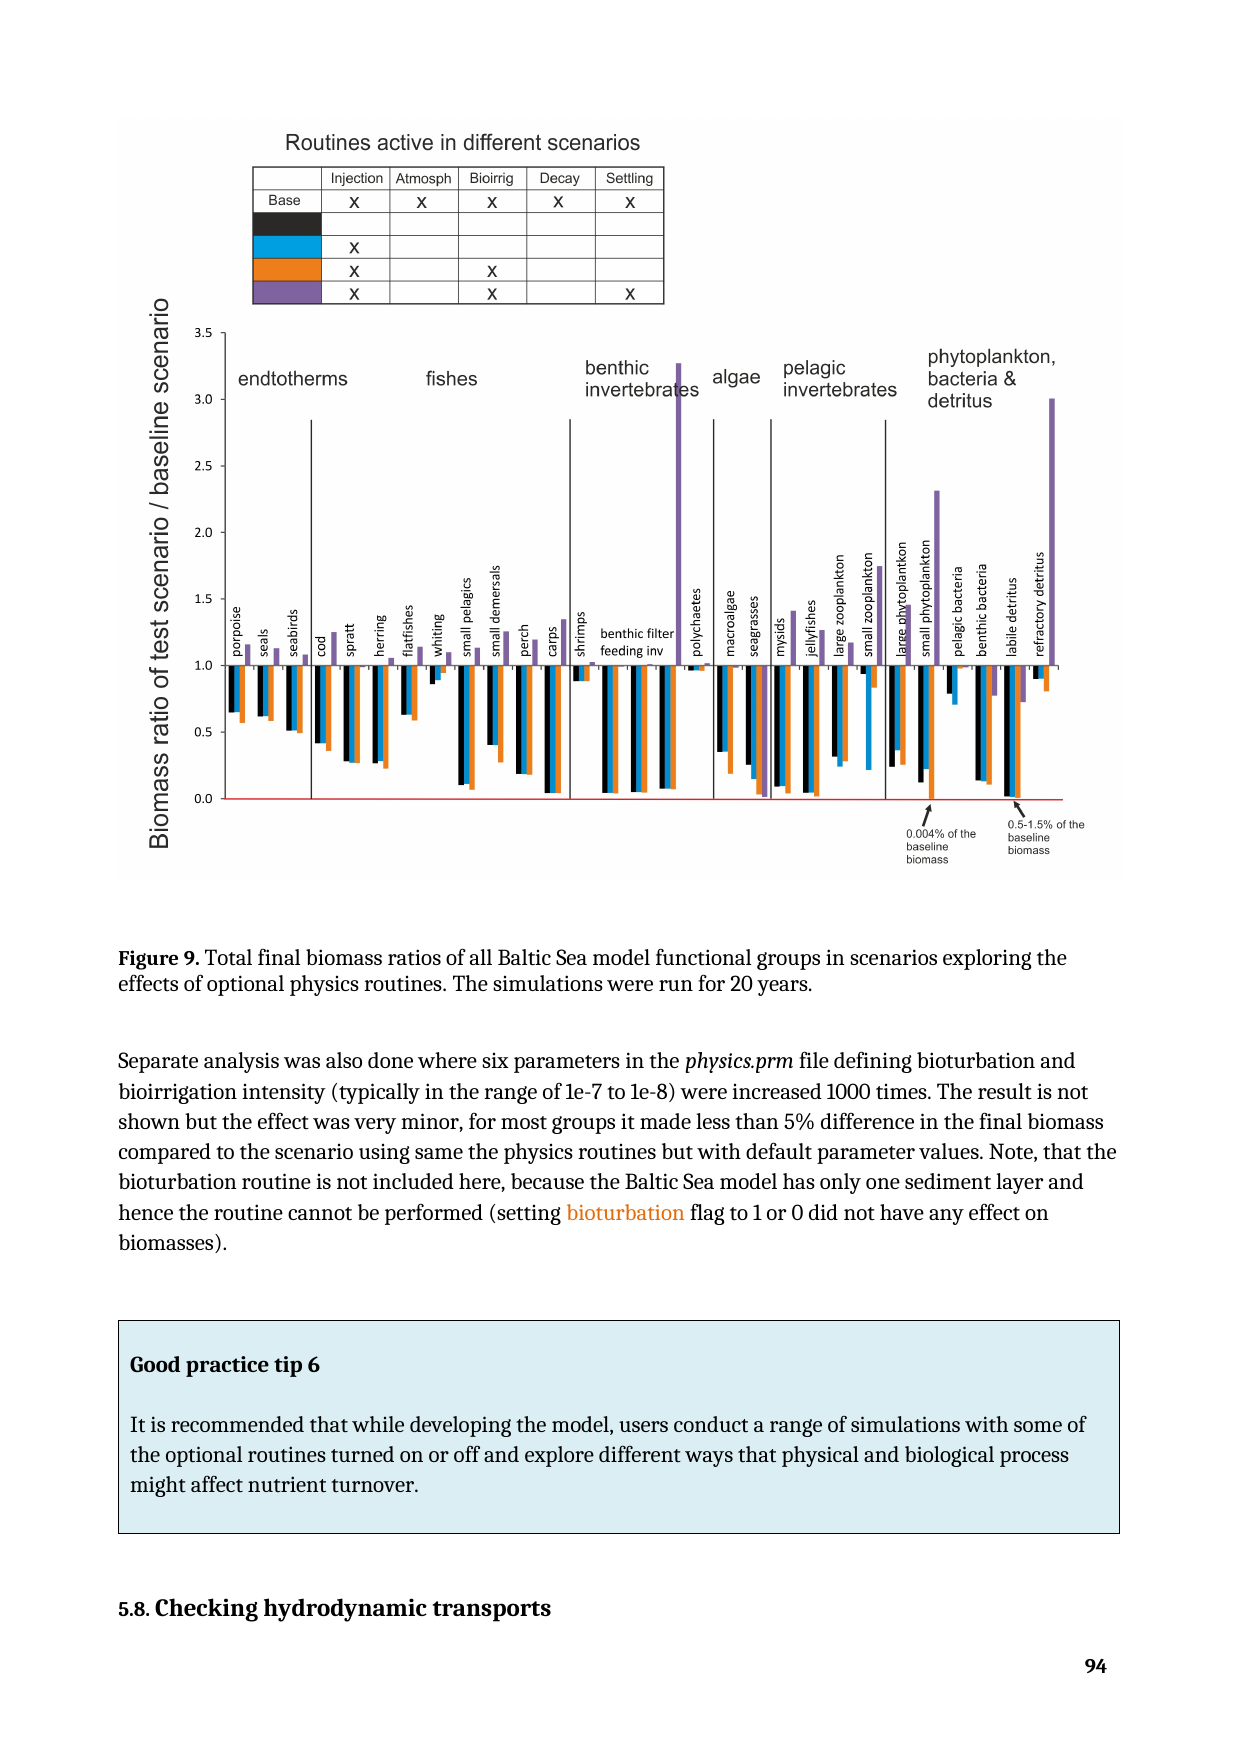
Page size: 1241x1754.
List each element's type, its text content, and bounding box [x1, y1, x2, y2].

text 5.8. Checking hydrodynamic transports [118, 1594, 1122, 1623]
picture [118, 118, 1123, 881]
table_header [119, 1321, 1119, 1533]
text Figure 9. Total final biomass ratios of all Baltic Sea model functional groups in scenarios exploring the effects of optional physics routines. The simulations were run for 20 years. [118, 944, 1122, 997]
text Separate analysis was also done where six parameters in the physics.prm file defining bioturbation and bioirrigation intensity (typically in the range of 1e-7 to 1e-8) were increased 1000 times. The result is not shown but the effect was very minor, for most groups it made less than 5% difference in the final biomass compared to the scenario using same the physics routines but with default parameter values. Note, that the bioturbation routine is not included here, because the Baltic Sea model has only one sediment layer and hence the routine cannot be performed (setting bioturbation flag to 1 or 0 did not have any effect on biomasses). [118, 1048, 1122, 1256]
